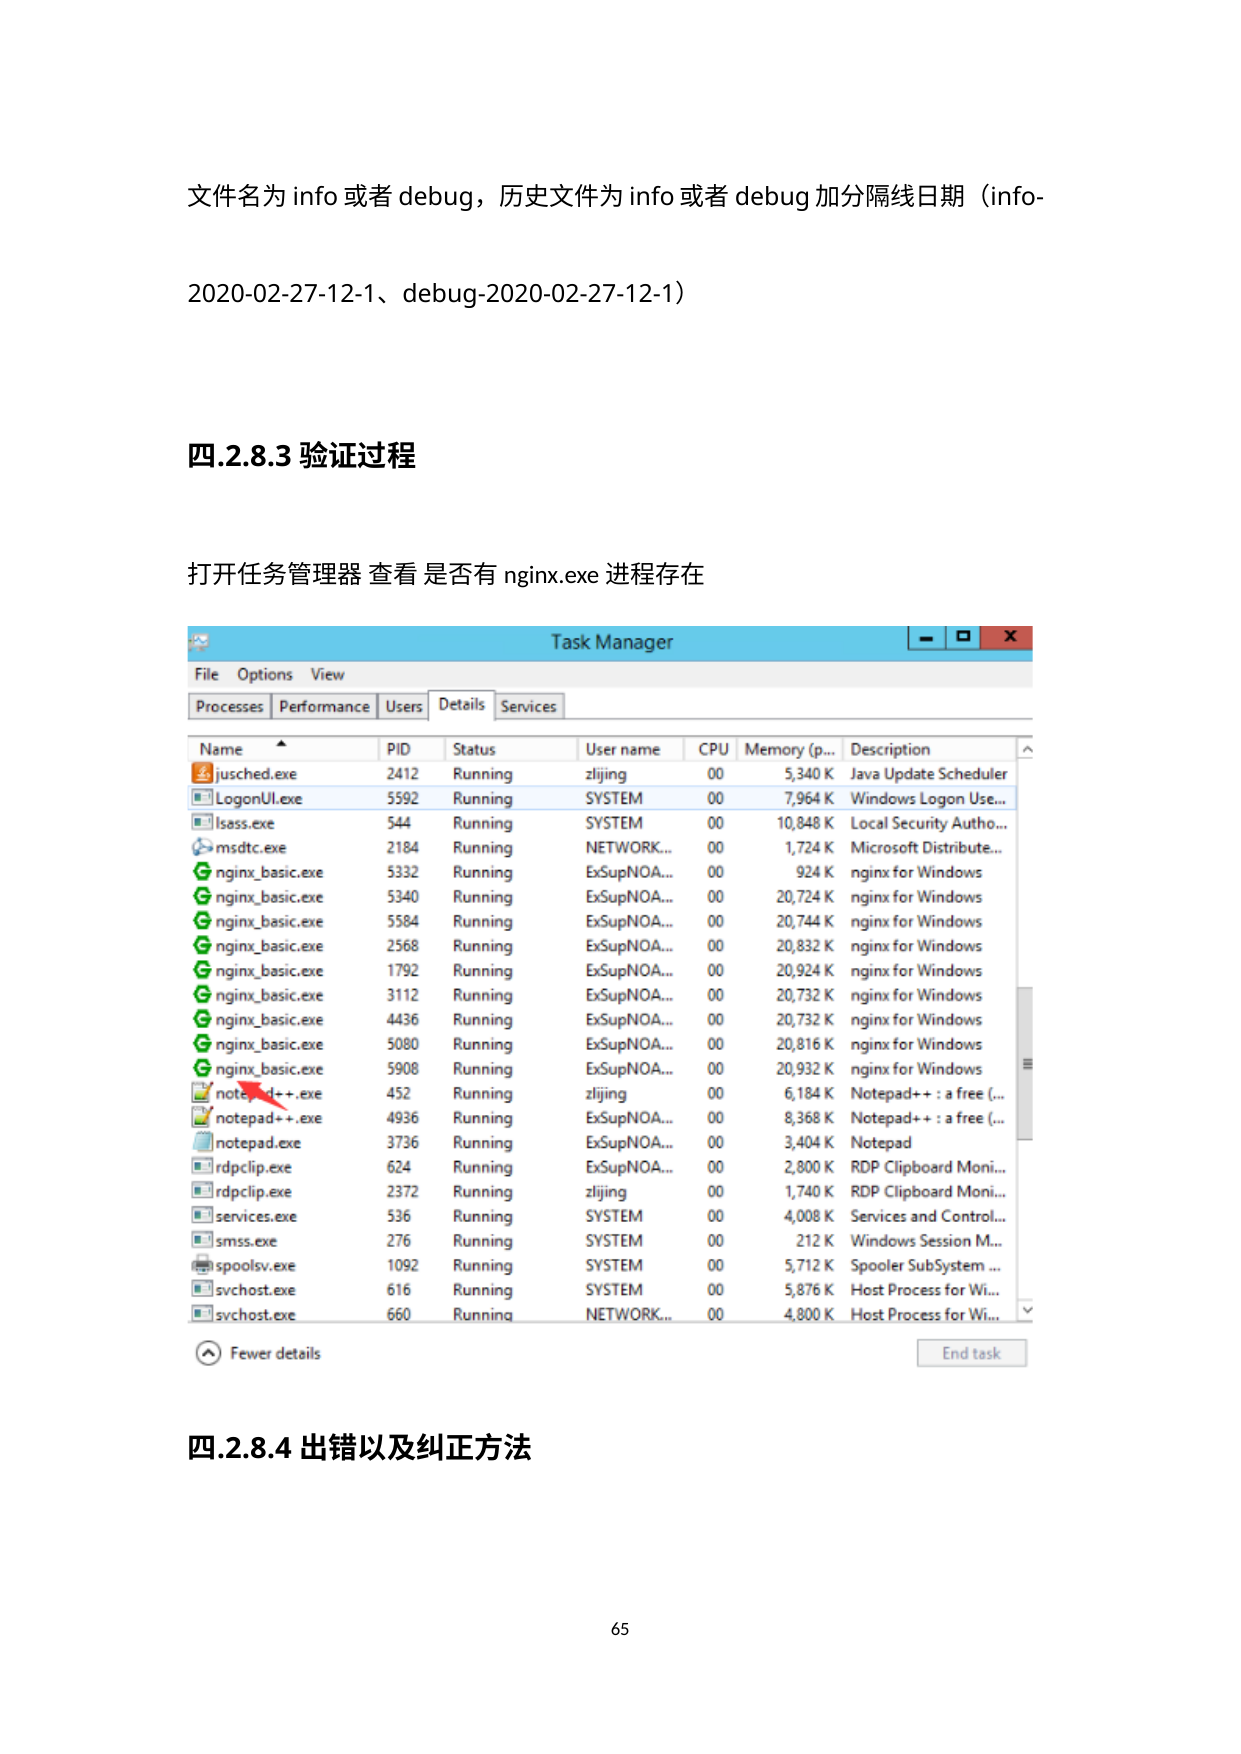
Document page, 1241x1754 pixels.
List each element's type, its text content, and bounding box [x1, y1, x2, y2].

picture [187, 626, 1033, 1369]
subtitle 出错以及纠正方法 [187, 1413, 1053, 1478]
text 打开任务管理器 查看 是否有nginx.exe 进程存在 [187, 541, 1053, 606]
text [187, 162, 1053, 324]
subtitle 验证过程 [187, 421, 1053, 486]
